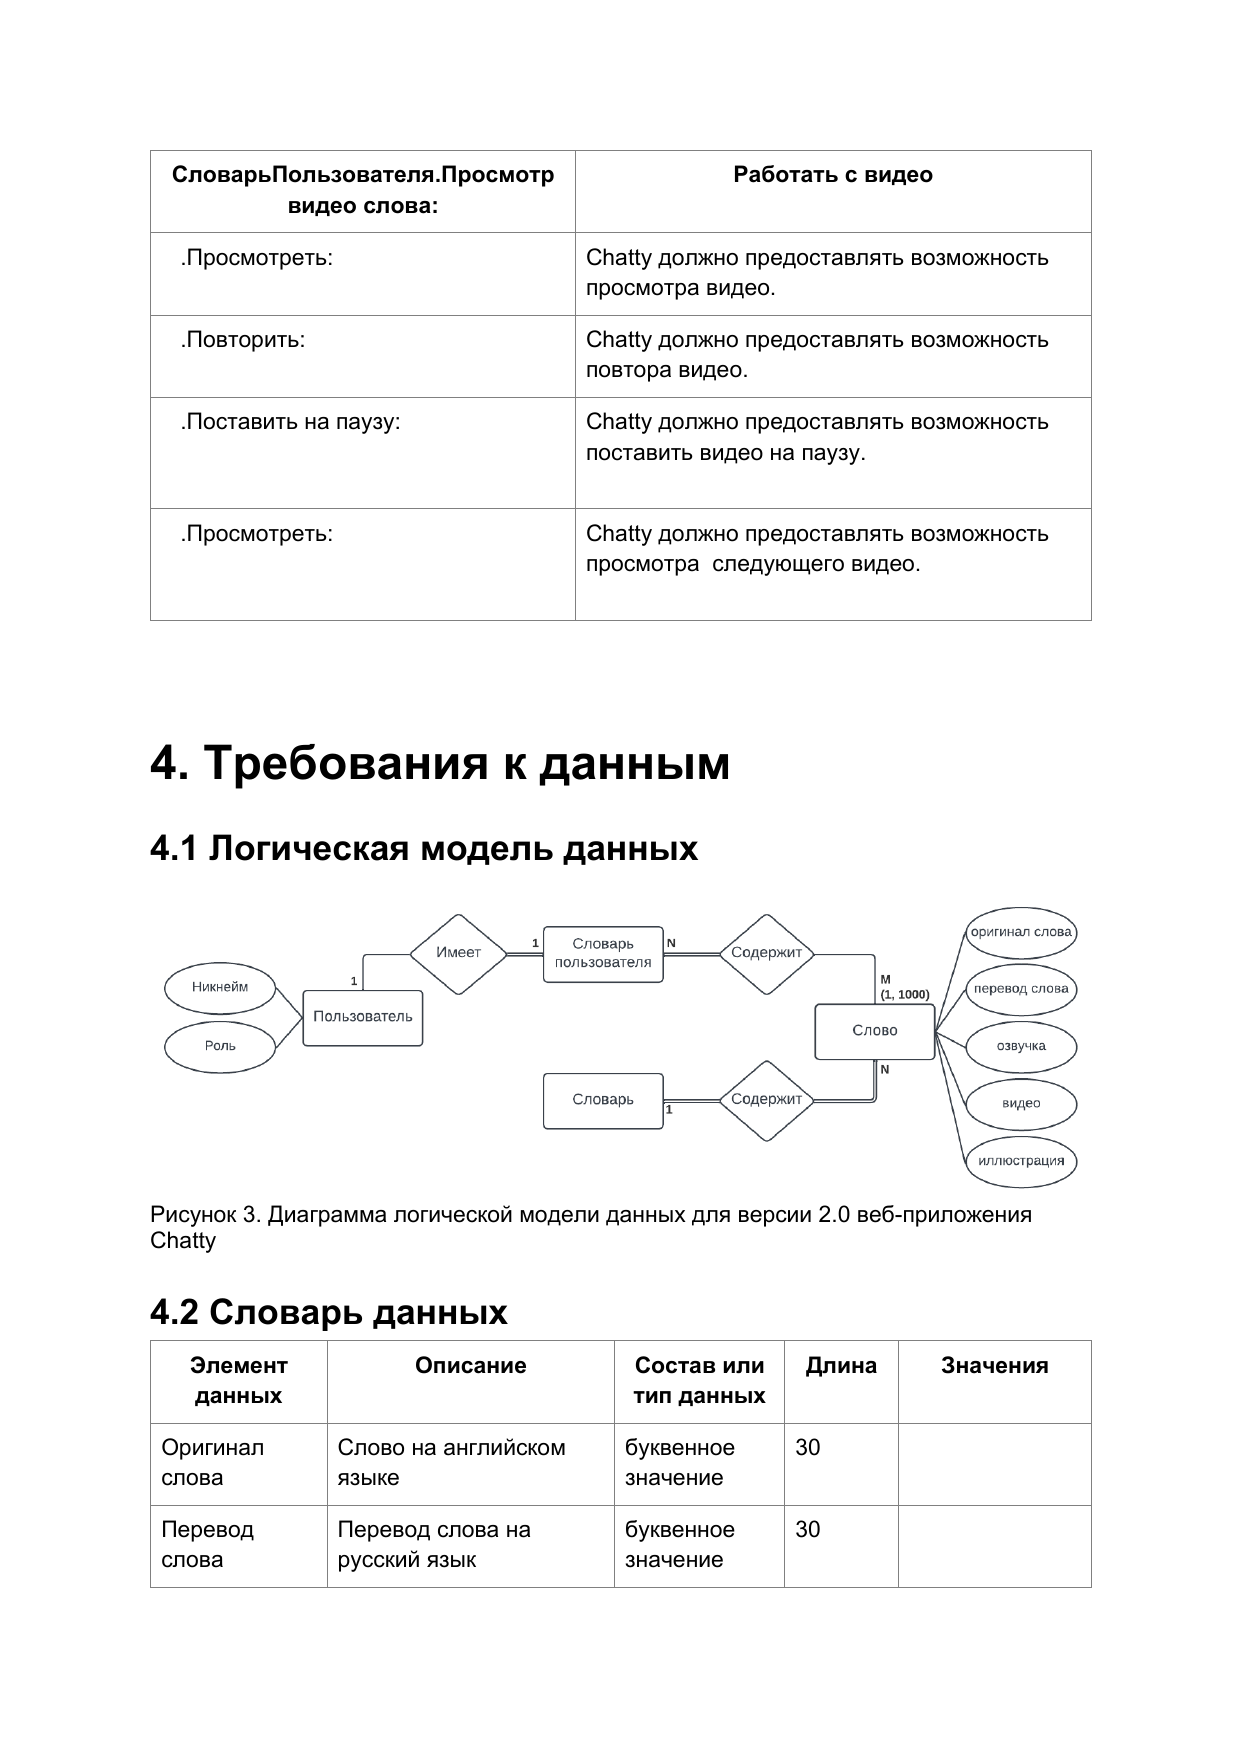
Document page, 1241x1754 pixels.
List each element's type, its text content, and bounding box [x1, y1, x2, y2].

table_cell .Просмотреть: [151, 509, 575, 620]
table_cell 30 [785, 1424, 898, 1505]
table_header Состав или тип данных [615, 1341, 784, 1422]
table_cell Перевод слова на русский язык [328, 1506, 614, 1587]
table_cell Chatty должно предоставлять возможность просмотра следующего видео. [576, 509, 1091, 620]
table_cell Работать с видео [576, 151, 1091, 232]
table_header Элемент данных [151, 1341, 327, 1422]
table_cell [899, 1506, 1091, 1587]
table_cell .Повторить: [151, 316, 575, 397]
table_cell .Просмотреть: [151, 233, 575, 314]
picture [150, 892, 1091, 1201]
subtitle 4.1 Логическая модель данных [150, 827, 1090, 868]
subtitle 4. Требования к данным [150, 734, 1090, 789]
table_cell буквенное значение [615, 1424, 784, 1505]
table_cell СловарьПользователя.Просмотр видео слова: [151, 151, 575, 232]
table_cell Слово на английском языке [328, 1424, 614, 1505]
table_cell Оригинал слова [151, 1424, 327, 1505]
text Рисунок 3. Диаграмма логической модели данных для версии 2.0 веб-приложения Chatty [150, 1201, 1090, 1254]
table_cell 30 [785, 1506, 898, 1587]
table_cell буквенное значение [615, 1506, 784, 1587]
table_cell [899, 1424, 1091, 1505]
subtitle 4.2 Словарь данных [150, 1291, 1090, 1332]
table_cell Chatty должно предоставлять возможность повтора видео. [576, 316, 1091, 397]
table_cell .Поставить на паузу: [151, 398, 575, 508]
table_header Описание [328, 1341, 614, 1422]
table_cell Chatty должно предоставлять возможность просмотра видео. [576, 233, 1091, 314]
table_header Значения [899, 1341, 1091, 1422]
table_header Длина [785, 1341, 898, 1422]
table_cell Перевод слова [151, 1506, 327, 1587]
table_cell Chatty должно предоставлять возможность поставить видео на паузу. [576, 398, 1091, 508]
